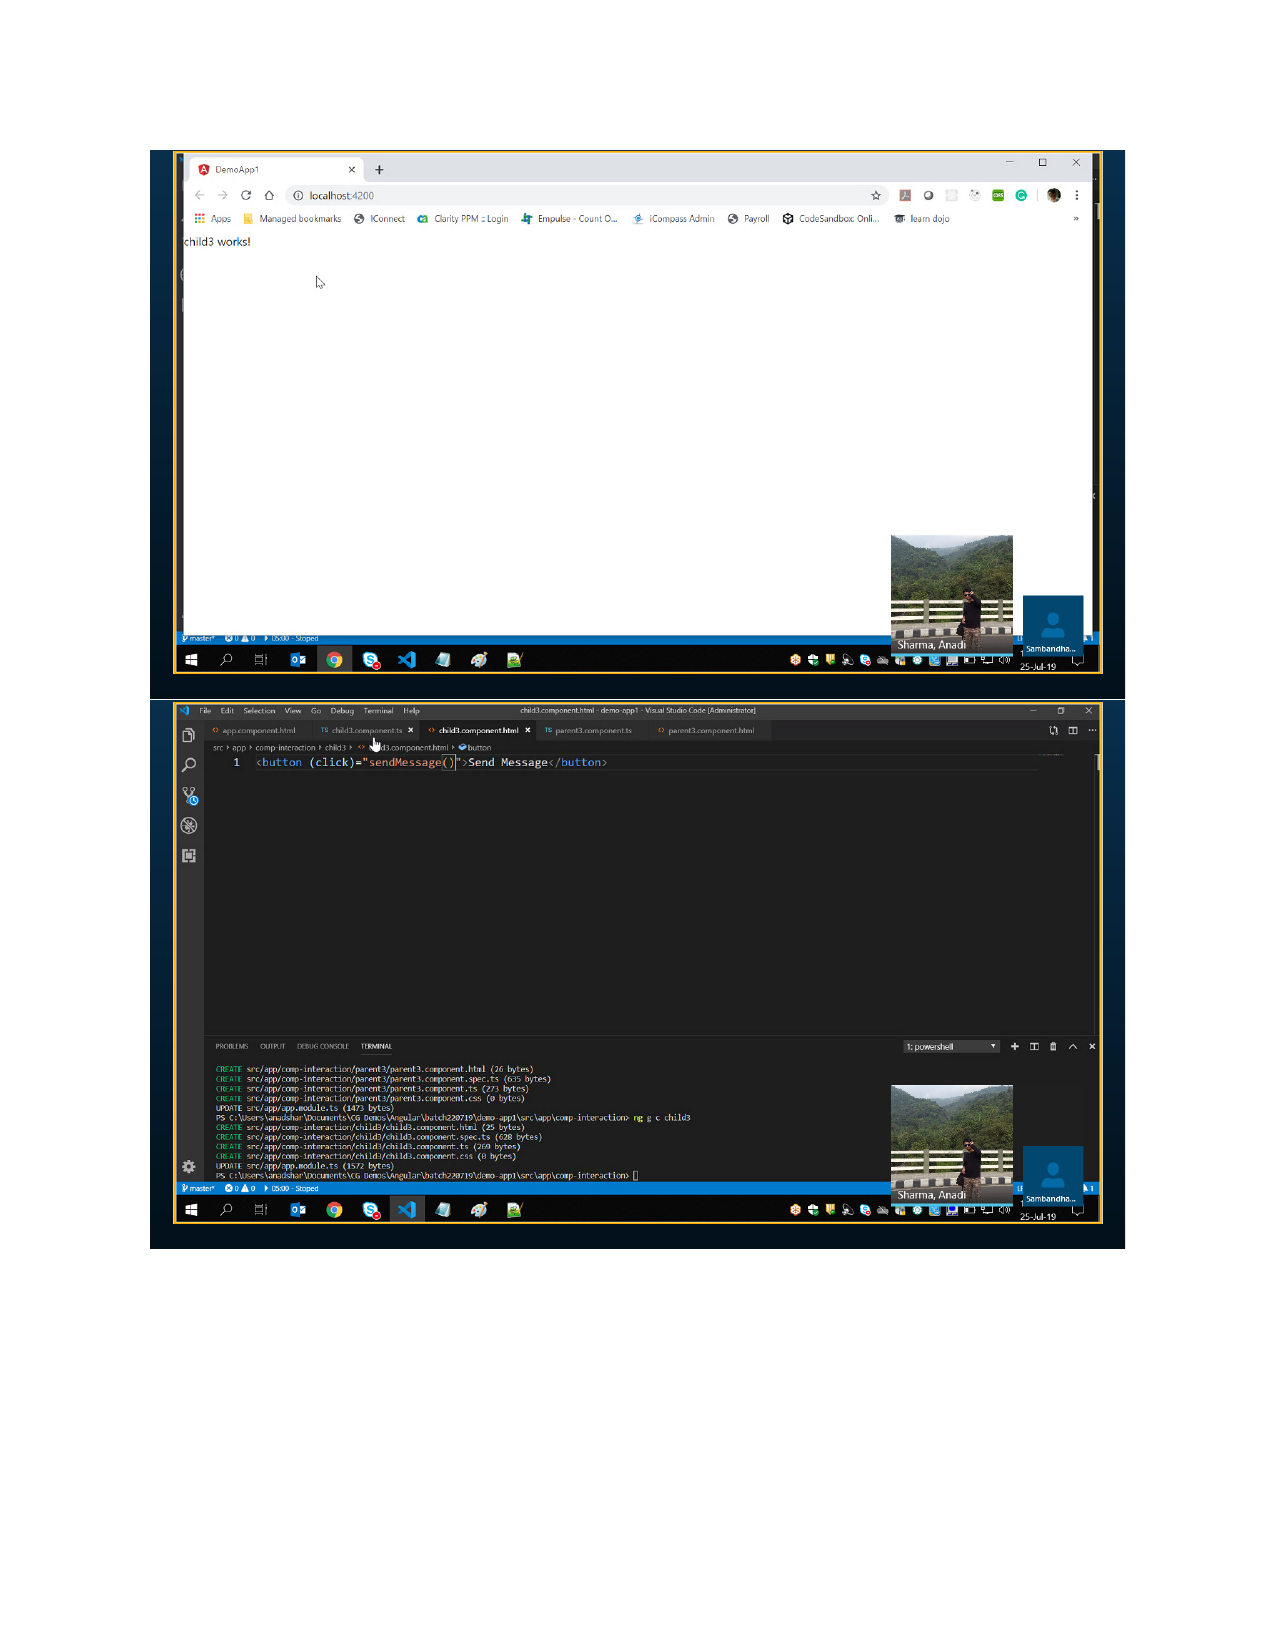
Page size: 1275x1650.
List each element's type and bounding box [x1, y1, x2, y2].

picture [150, 700, 1125, 1249]
picture [150, 150, 1125, 699]
